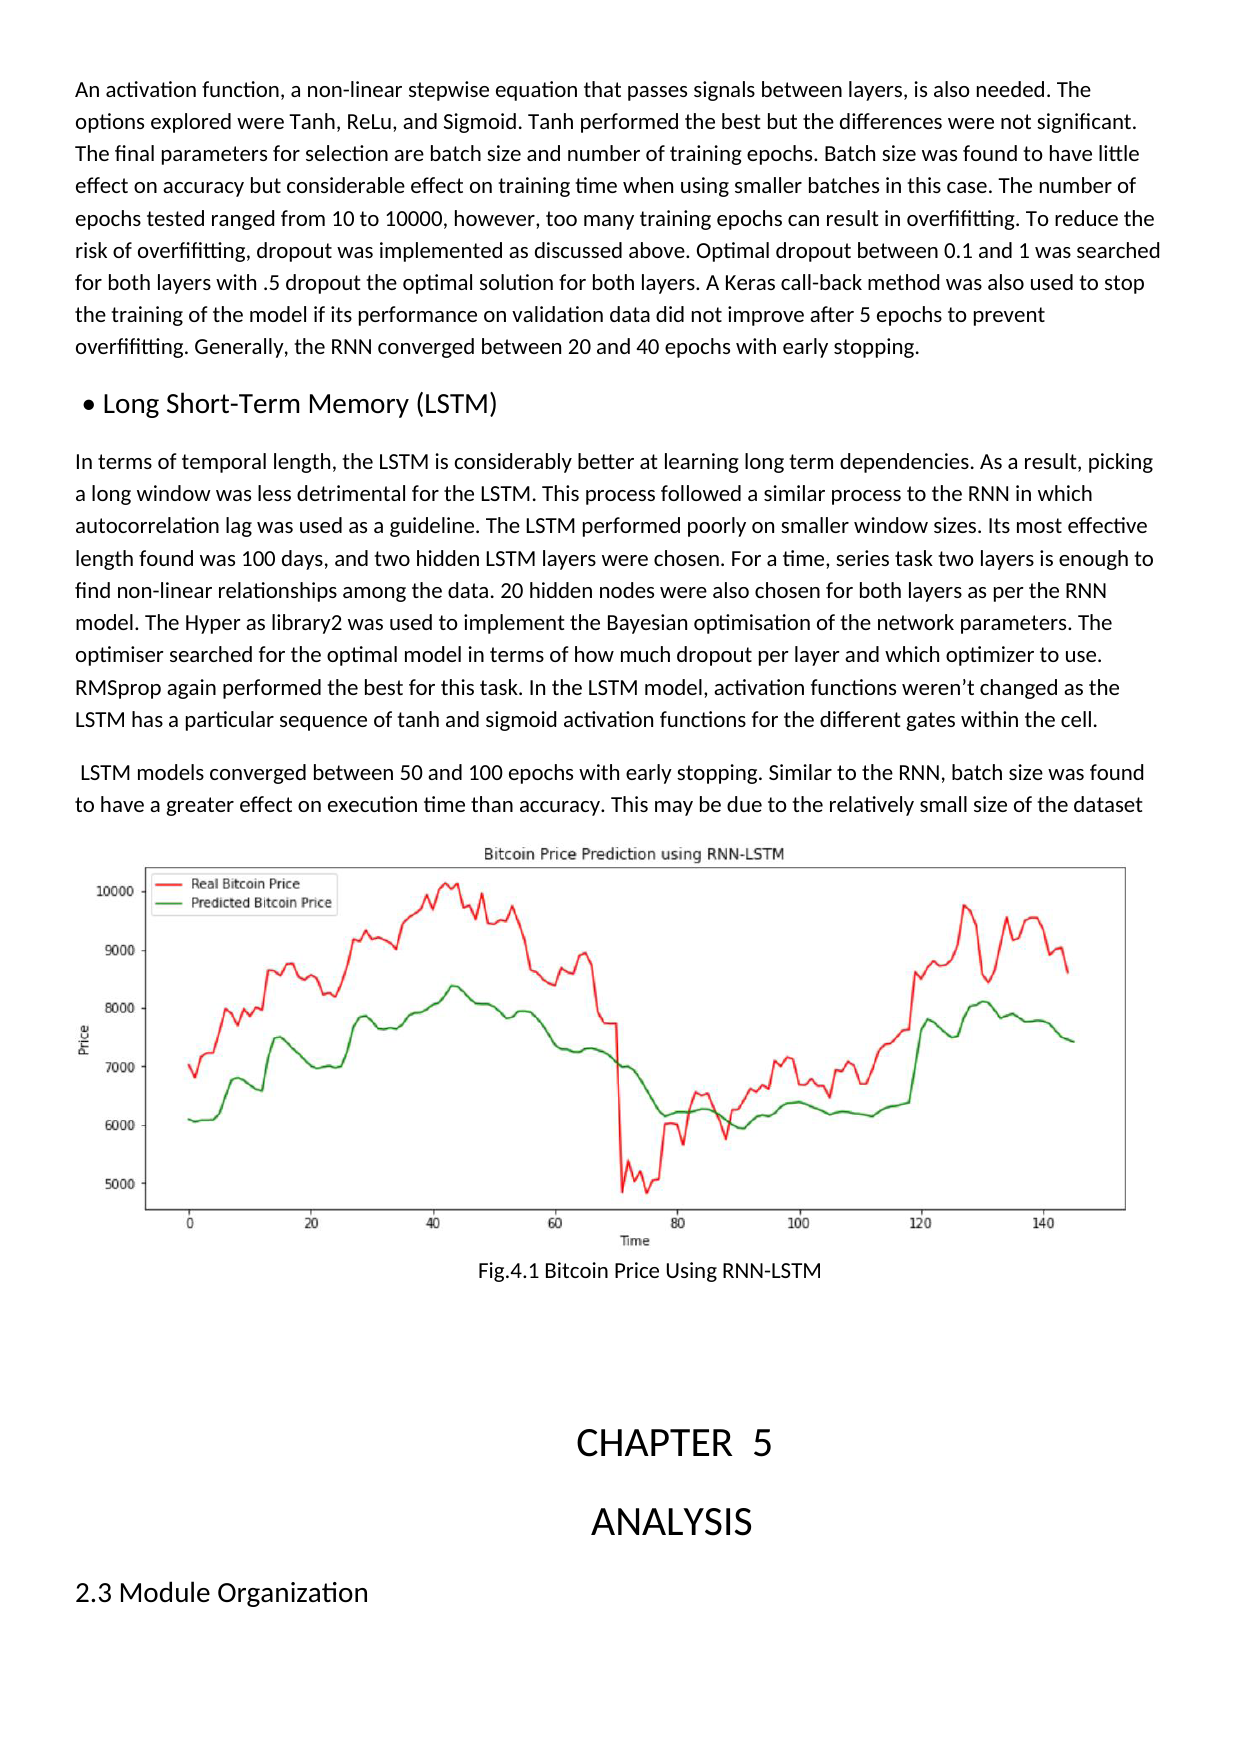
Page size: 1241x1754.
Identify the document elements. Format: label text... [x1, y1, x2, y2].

text LSTM models converged between 50 and 100 epochs with early stopping. Similar to the RNN, batch size was found to have a greater effect on execution time than accuracy. This may be due to the relatively small size of the dataset [75, 758, 1165, 818]
text In terms of temporal length, the LSTM is considerably better at learning long term dependencies. As a result, picking a long window was less detrimental for the LSTM. This process followed a similar process to the RNN in which autocorrelation lag was used as a guideline. The LSTM performed poorly on smaller window sizes. Its most effective length found was 100 days, and two hidden LSTM layers were chosen. For a time, series task two layers is enough to find non-linear relationships among the data. 20 hidden nodes were also chosen for both layers as per the RNN model. The Hyper as library2 was used to implement the Bayesian optimisation of the network parameters. The optimiser searched for the optimal model in terms of how much dropout per layer and which optimizer to use. RMSprop again performed the best for this task. In the LSTM model, activation functions weren’t changed as the LSTM has a particular sequence of tanh and sigmoid activation functions for the different gates within the cell. [75, 447, 1165, 733]
text 2.3 Module Organization [75, 1574, 1165, 1610]
text • Long Short-Term Memory (LSTM) [75, 386, 1165, 421]
text ANALYSIS [75, 1495, 1165, 1546]
text An activation function, a non-linear stepwise equation that passes signals between layers, is also needed. The options explored were Tanh, ReLu, and Sigmoid. Tanh performed the best but the differences were not significant. The final parameters for selection are batch size and number of training epochs. Batch size was found to have little effect on accuracy but considerable effect on training time when using smaller batches in this case. The number of epochs tested ranged from 10 to 10000, however, too many training epochs can result in overfifitting. To reduce the risk of overfifitting, dropout was implemented as discussed above. Optimal dropout between 0.1 and 1 was searched for both layers with .5 dropout the optimal solution for both layers. A Keras call-back method was also used to stop the training of the model if its performance on validation data did not improve after 5 epochs to prevent overfifitting. Generally, the RNN converged between 20 and 40 epochs with early stopping. [75, 75, 1165, 361]
text Fig.4.1 Bitcoin Price Using RNN-LSTM [75, 1253, 1165, 1284]
text CHAPTER 5 [75, 1416, 1165, 1466]
